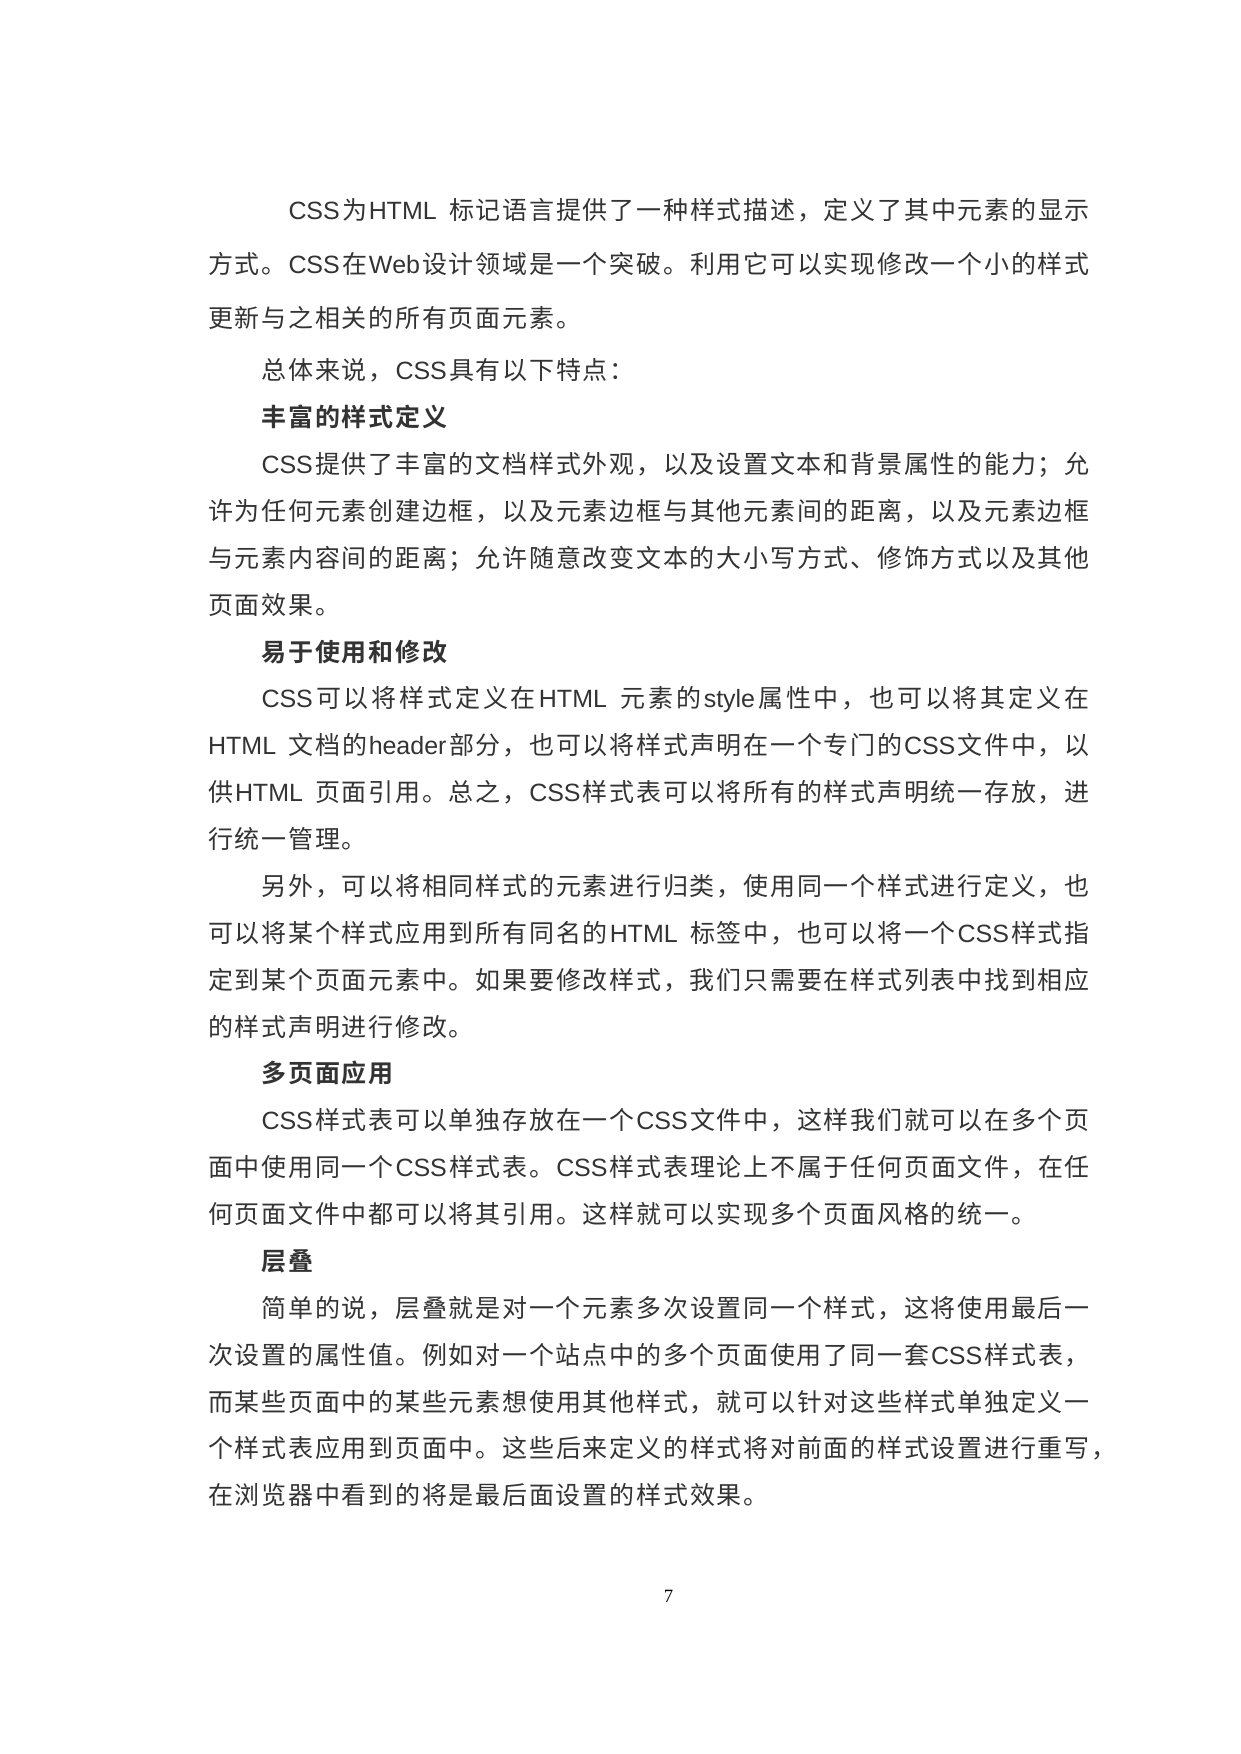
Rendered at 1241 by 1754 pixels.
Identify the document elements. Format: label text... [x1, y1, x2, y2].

text 简单的说，层叠就是对一个元素多次设置同一个样式，这将使用最后一次设置的属性值。例如对一个站点中的多个页面使用了同一套CSS样式表，而某些页面中的某些元素想使用其他样式，就可以针对这些样式单独定义一个样式表应用到页面中。这些后来定义的样式将对前面的样式设置进行重写，在浏览器中看到的将是最后面设置的样式效果。 [208, 1283, 1091, 1517]
text CSS提供了丰富的文档样式外观，以及设置文本和背景属性的能力；允许为任何元素创建边框，以及元素边框与其他元素间的距离，以及元素边框与元素内容间的距离；允许随意改变文本的大小写方式、修饰方式以及其他页面效果。 [208, 439, 1091, 627]
text 丰富的样式定义 [208, 392, 1091, 439]
text 易于使用和修改 [208, 627, 1091, 673]
text CSS为HTML标记语言提供了一种样式描述，定义了其中元素的显示方式。CSS在Web设计领域是一个突破。利用它可以实现修改一个小的样式更新与之相关的所有页面元素。 [208, 185, 1091, 340]
text 总体来说，CSS具有以下特点： [208, 345, 1091, 392]
text 多页面应用 [208, 1048, 1091, 1095]
text CSS样式表可以单独存放在一个CSS文件中，这样我们就可以在多个页面中使用同一个CSS样式表。CSS样式表理论上不属于任何页面文件，在任何页面文件中都可以将其引用。这样就可以实现多个页面风格的统一。 [208, 1095, 1091, 1236]
text CSS可以将样式定义在HTML元素的style属性中，也可以将其定义在HTML文档的header部分，也可以将样式声明在一个专门的CSS文件中，以供HTML页面引用。总之，CSS样式表可以将所有的样式声明统一存放，进行统一管理。 [208, 673, 1091, 861]
text 另外，可以将相同样式的元素进行归类，使用同一个样式进行定义，也可以将某个样式应用到所有同名的HTML标签中，也可以将一个CSS样式指定到某个页面元素中。如果要修改样式，我们只需要在样式列表中找到相应的样式声明进行修改。 [208, 861, 1091, 1048]
text 层叠 [208, 1236, 1091, 1283]
